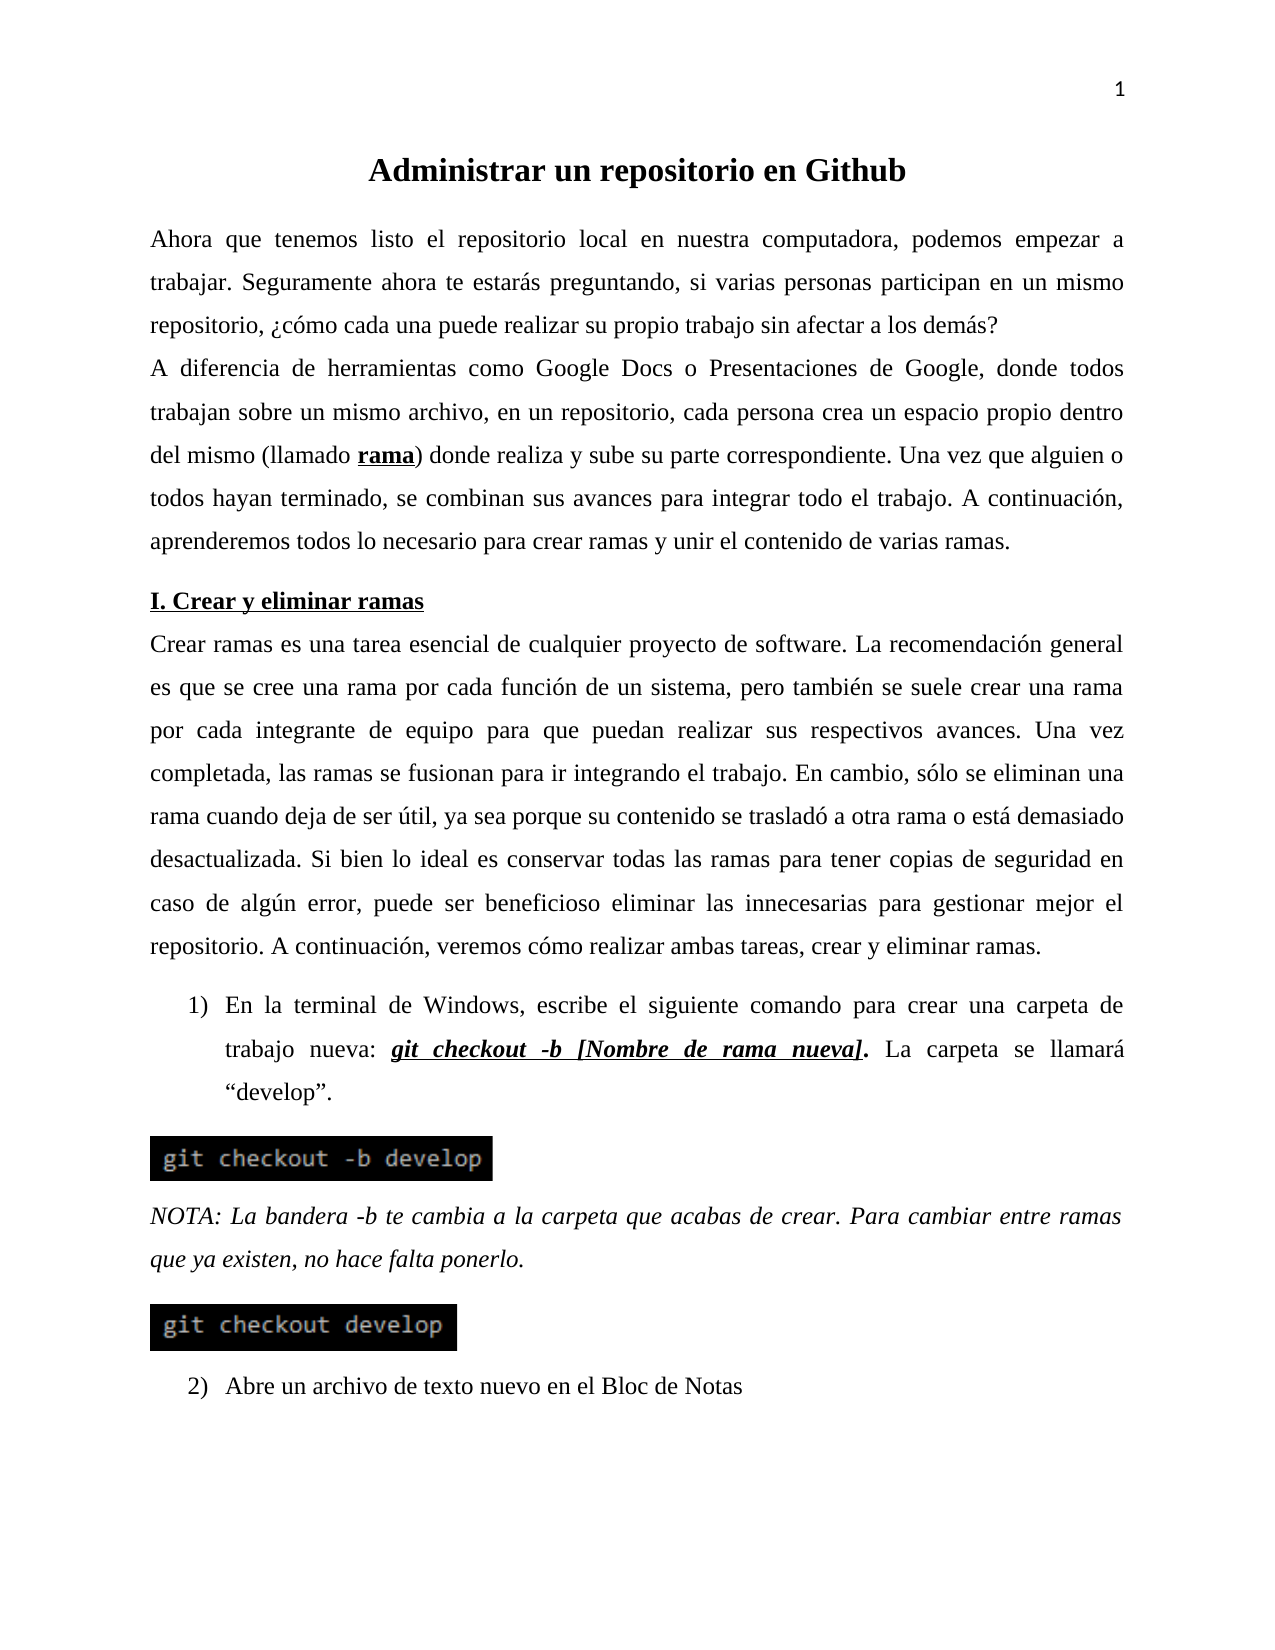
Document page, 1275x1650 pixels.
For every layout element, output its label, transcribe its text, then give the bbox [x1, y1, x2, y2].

text NOTA: La bandera -b te cambia a la carpeta que acabas de crear. Para cambiar entre ramas que ya existen, no hace falta ponerlo. [150, 1201, 1125, 1273]
text I. Crear y eliminar ramas [150, 586, 1125, 614]
picture [150, 1136, 493, 1181]
text Crear ramas es una tarea esencial de cualquier proyecto de software. La recomendación general es que se cree una rama por cada función de un sistema, pero también se suele crear una rama por cada integrante de equipo para que puedan realizar sus respectivos avances. Una vez completada, las ramas se fusionan para ir integrando el trabajo. En cambio, sólo se eliminan una rama cuando deja de ser útil, ya sea porque su contenido se trasladó a otra rama o está demasiado desactualizada. Si bien lo ideal es conservar todas las ramas para tener copias de seguridad en caso de algún error, puede ser beneficioso eliminar las innecesarias para gestionar mejor el repositorio. A continuación, veremos cómo realizar ambas tareas, crear y eliminar ramas. [150, 629, 1125, 959]
text Administrar un repositorio en Github [150, 150, 1125, 188]
text A diferencia de herramientas como Google Docs o Presentaciones de Google, donde todos trabajan sobre un mismo archivo, en un repositorio, cada persona crea un espacio propio dentro del mismo (llamado rama) donde realiza y sube su parte correspondiente. Una vez que alguien o todos hayan terminado, se combinan sus avances para integrar todo el trabajo. A continuación, aprenderemos todos lo necesario para crear ramas y unir el contenido de varias ramas. [150, 353, 1125, 555]
list En la terminal de Windows, escribe el siguiente comando para crear una carpeta de trabajo nueva: git checkout -b [Nombre de rama nueva]. La carpeta se llamará “develop”. [187, 991, 1125, 1106]
picture [150, 1304, 458, 1351]
text Ahora que tenemos listo el repositorio local en nuestra computadora, podemos empezar a trabajar. Seguramente ahora te estarás preguntando, si varias personas participan en un mismo repositorio, ¿cómo cada una puede realizar su propio trabajo sin afectar a los demás? [150, 224, 1125, 339]
list Abre un archivo de texto nuevo en el Bloc de Notas [187, 1371, 1125, 1400]
